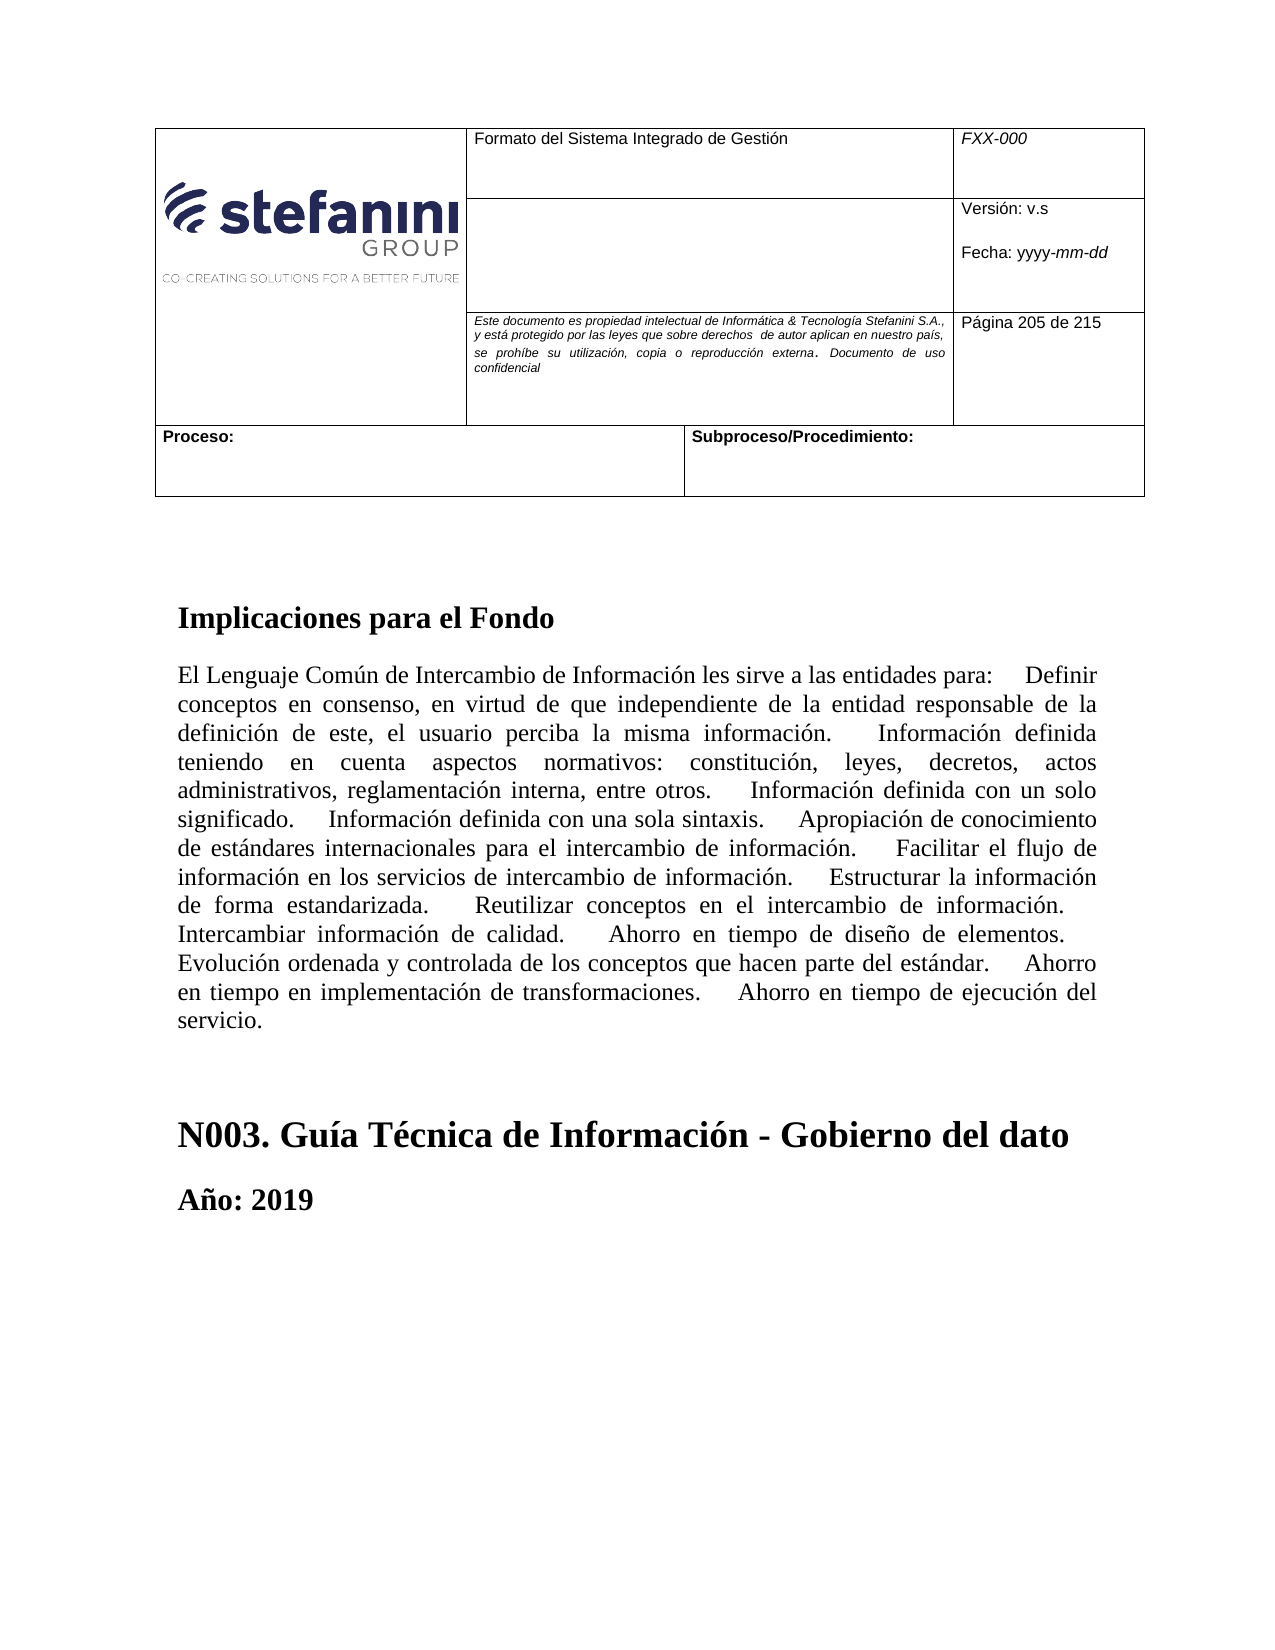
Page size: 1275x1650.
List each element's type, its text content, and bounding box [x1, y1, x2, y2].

subtitle Año: 2019 [177, 1181, 1098, 1217]
subtitle Implicaciones para el Fondo [177, 599, 1098, 635]
text El Lenguaje Común de Intercambio de Información les sirve a las entidades para:  Definir conceptos en consenso, en virtud de que independiente de la entidad responsable de la definición de este, el usuario perciba la misma información.  Información definida teniendo en cuenta aspectos normativos: constitución, leyes, decretos, actos administrativos, reglamentación interna, entre otros.  Información definida con un solo significado.  Información definida con una sola sintaxis.  Apropiación de conocimiento de estándares internacionales para el intercambio de información.  Facilitar el flujo de información en los servicios de intercambio de información.  Estructurar la información de forma estandarizada.  Reutilizar conceptos en el intercambio de información.  Intercambiar información de calidad.  Ahorro en tiempo de diseño de elementos.  Evolución ordenada y controlada de los conceptos que hacen parte del estándar.  Ahorro en tiempo en implementación de transformaciones.  Ahorro en tiempo de ejecución del servicio. [177, 660, 1098, 1034]
picture [162, 182, 460, 286]
subtitle N003. Guía Técnica de Información - Gobierno del dato [177, 1113, 1098, 1156]
